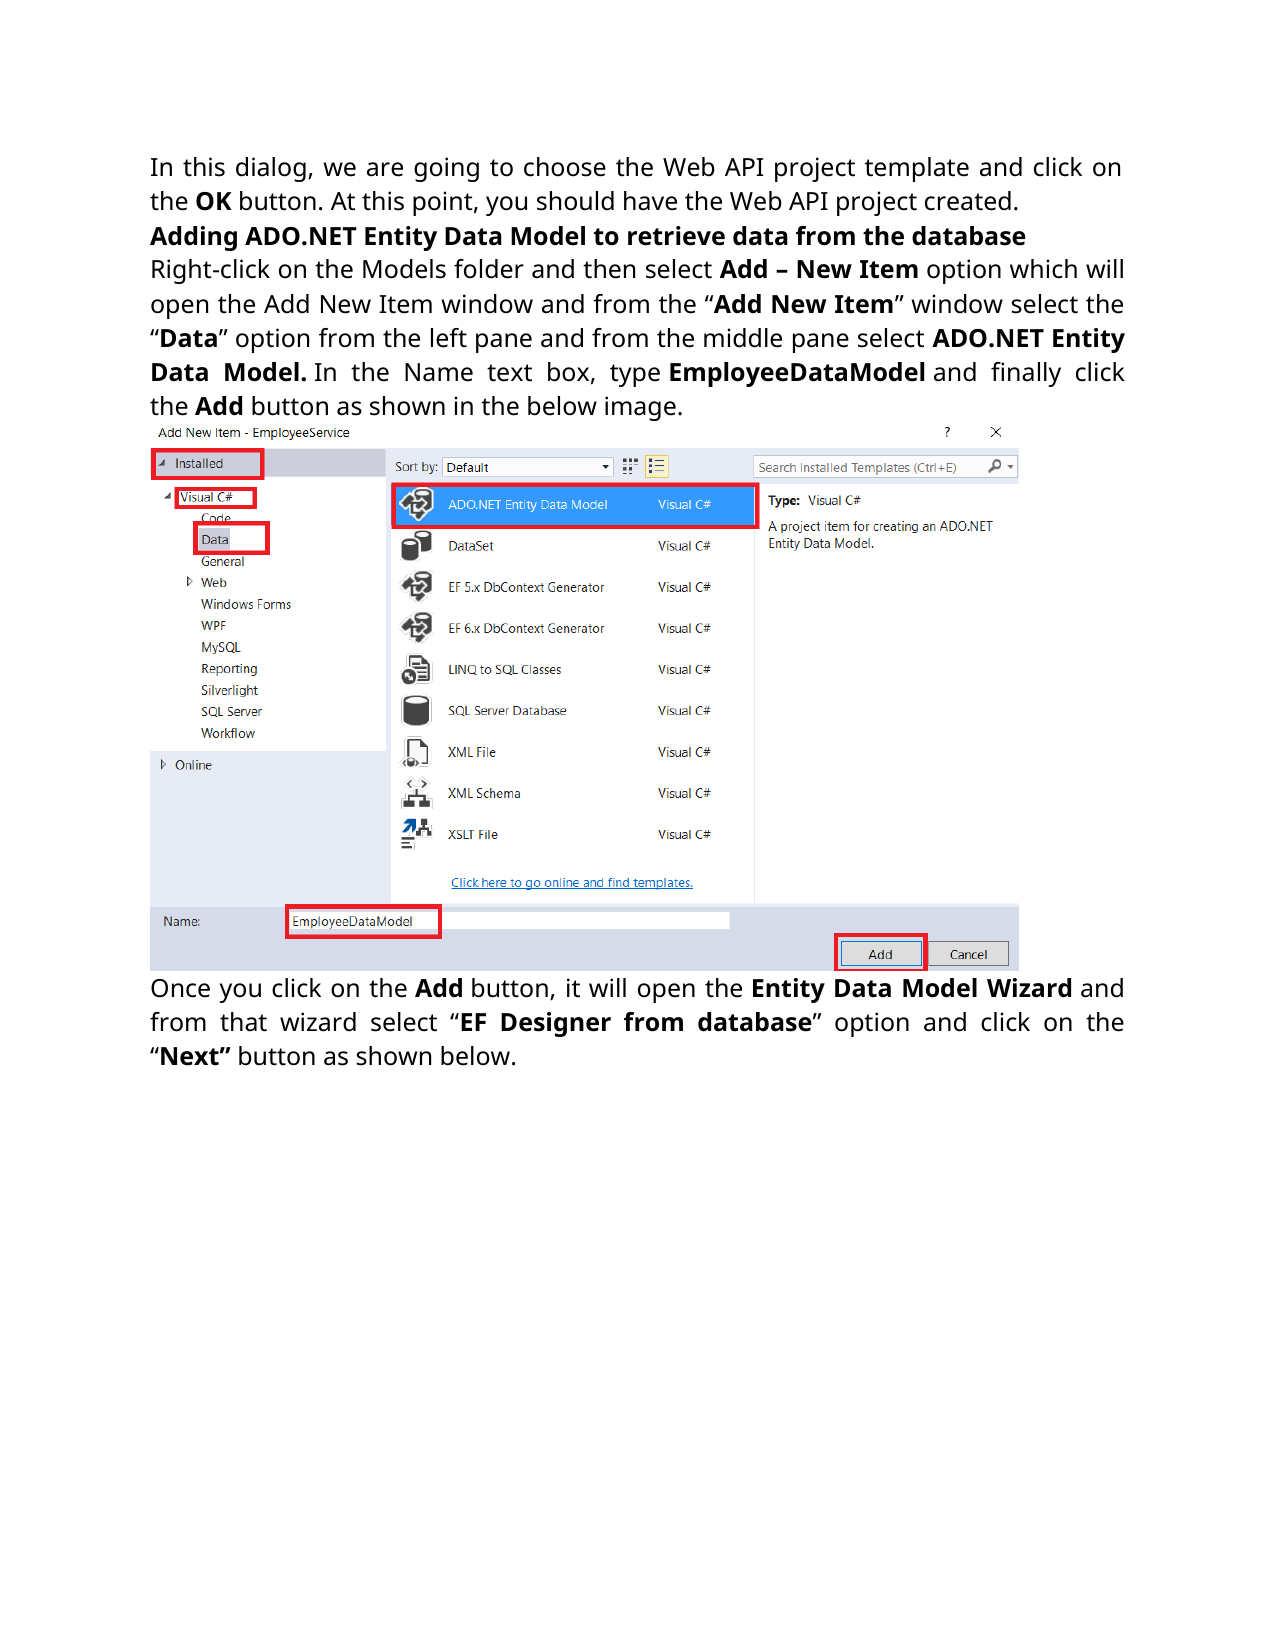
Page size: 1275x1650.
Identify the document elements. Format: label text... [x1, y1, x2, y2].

text Once you click on the Add button, it will open the Entity Data Model Wizard and from that wizard select “EF Designer from database” option and click on the “Next” button as shown below. [150, 971, 1125, 1073]
text Right-click on the Models folder and then select Add – New Item option which will open the Add New Item window and from the “Add New Item” window select the “Data” option from the left pane and from the middle pane select ADO.NET Entity Data Model. In the Name text box, type EmployeeDataModel and finally click the Add button as shown in the below image. [150, 252, 1125, 422]
picture [150, 422, 1019, 971]
text Adding ADO.NET Entity Data Model to retrieve data from the database [150, 218, 1125, 252]
text In this dialog, we are going to choose the Web API project template and click on the OK button. At this point, you should have the Web API project created. [150, 150, 1125, 218]
